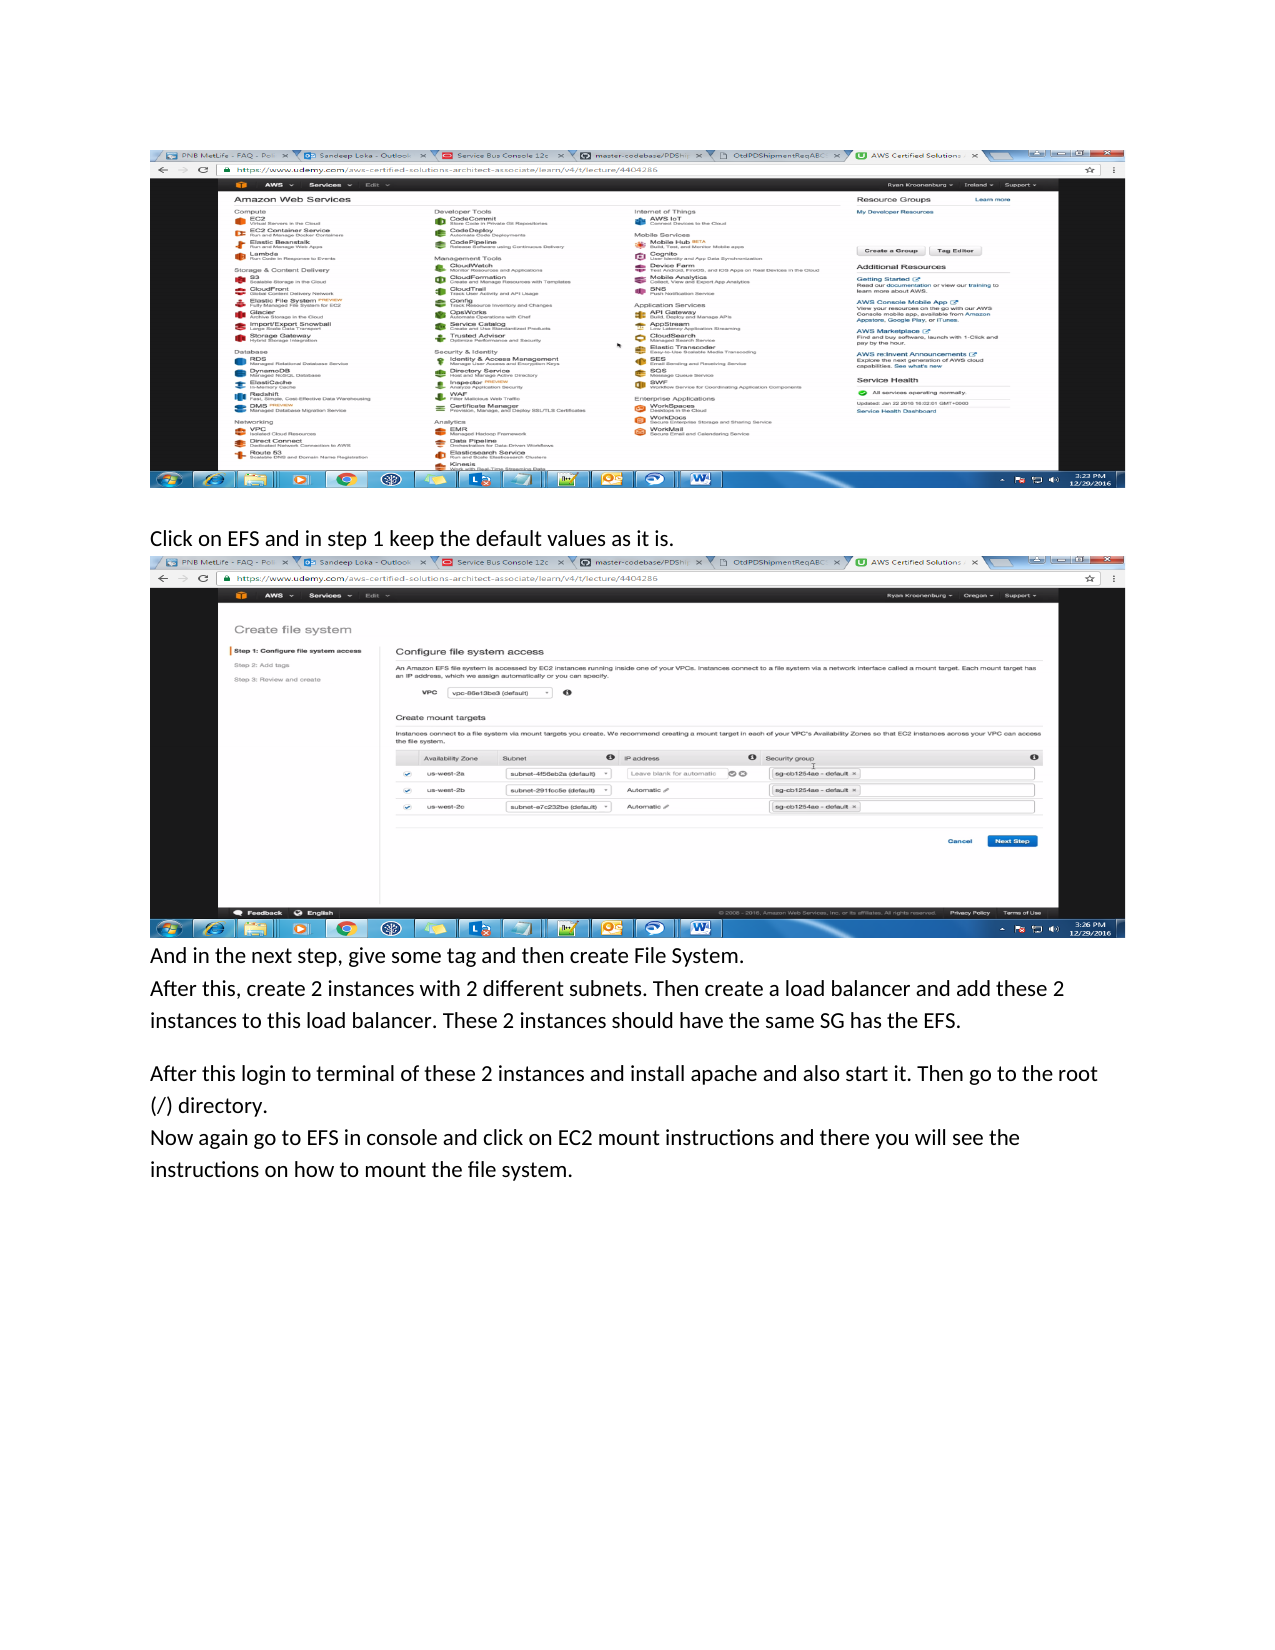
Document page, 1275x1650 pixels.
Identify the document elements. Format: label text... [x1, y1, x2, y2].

picture [150, 150, 1125, 488]
text Click on EFS and in step 1 keep the default values as it is. And in the next step, give some tag and then create File System. After this, create 2 instances with 2 different subnets. Then create a load balancer and add these 2 instances to this load balancer. These 2 instances should have the same SG has the EFS. [150, 488, 1125, 556]
picture [150, 556, 1125, 938]
text After this login to terminal of these 2 instances and install apache and also start it. Then go to the root (/) directory. Now again go to EFS in console and click on EC2 mount instructions and there you will see the instructions on how to mount the file system. In the above screen, they are mounting to efs but you mount it to /var/www/html. Do the same on both the instances. Then go to /var/www/html and create index.hml on one instance and you will see the same file created on another instance also. [150, 1059, 1125, 1183]
text Click on EFS and in step 1 keep the default values as it is. And in the next step, give some tag and then create File System. After this, create 2 instances with 2 different subnets. Then create a load balancer and add these 2 instances to this load balancer. These 2 instances should have the same SG has the EFS. [150, 938, 1125, 1034]
